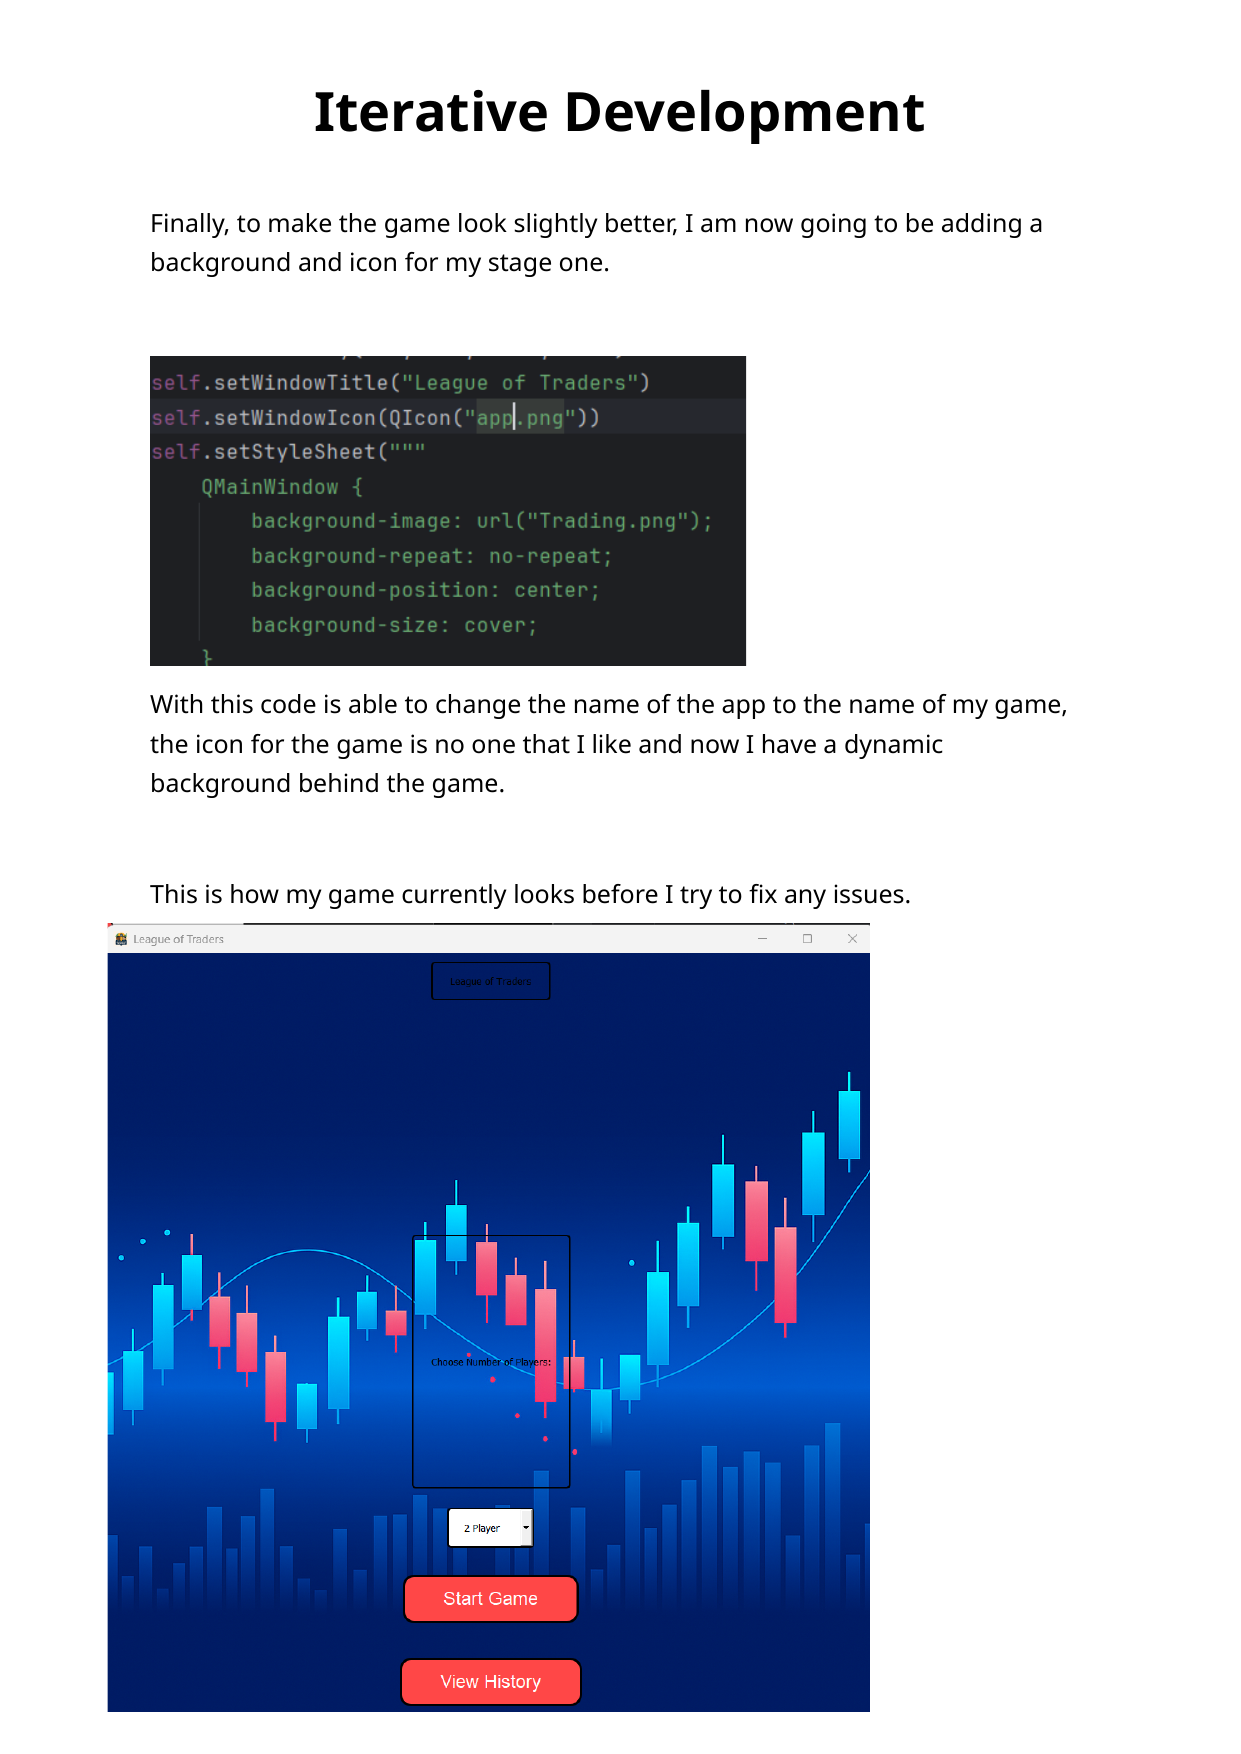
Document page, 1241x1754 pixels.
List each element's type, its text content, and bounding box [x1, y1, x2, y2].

picture [107, 1374, 112, 1387]
text This is how my game currently looks before I try to fix any issues. [150, 877, 1090, 911]
picture [107, 923, 870, 1712]
text Finally, to make the game look slightly better, I am now going to be adding a background and icon for my stage one. [150, 206, 1090, 279]
picture [150, 356, 747, 666]
text With this code is able to change the name of the app to the name of my game, the icon for the game is no one that I like and now I have a dynamic background behind the game. [150, 687, 1090, 799]
